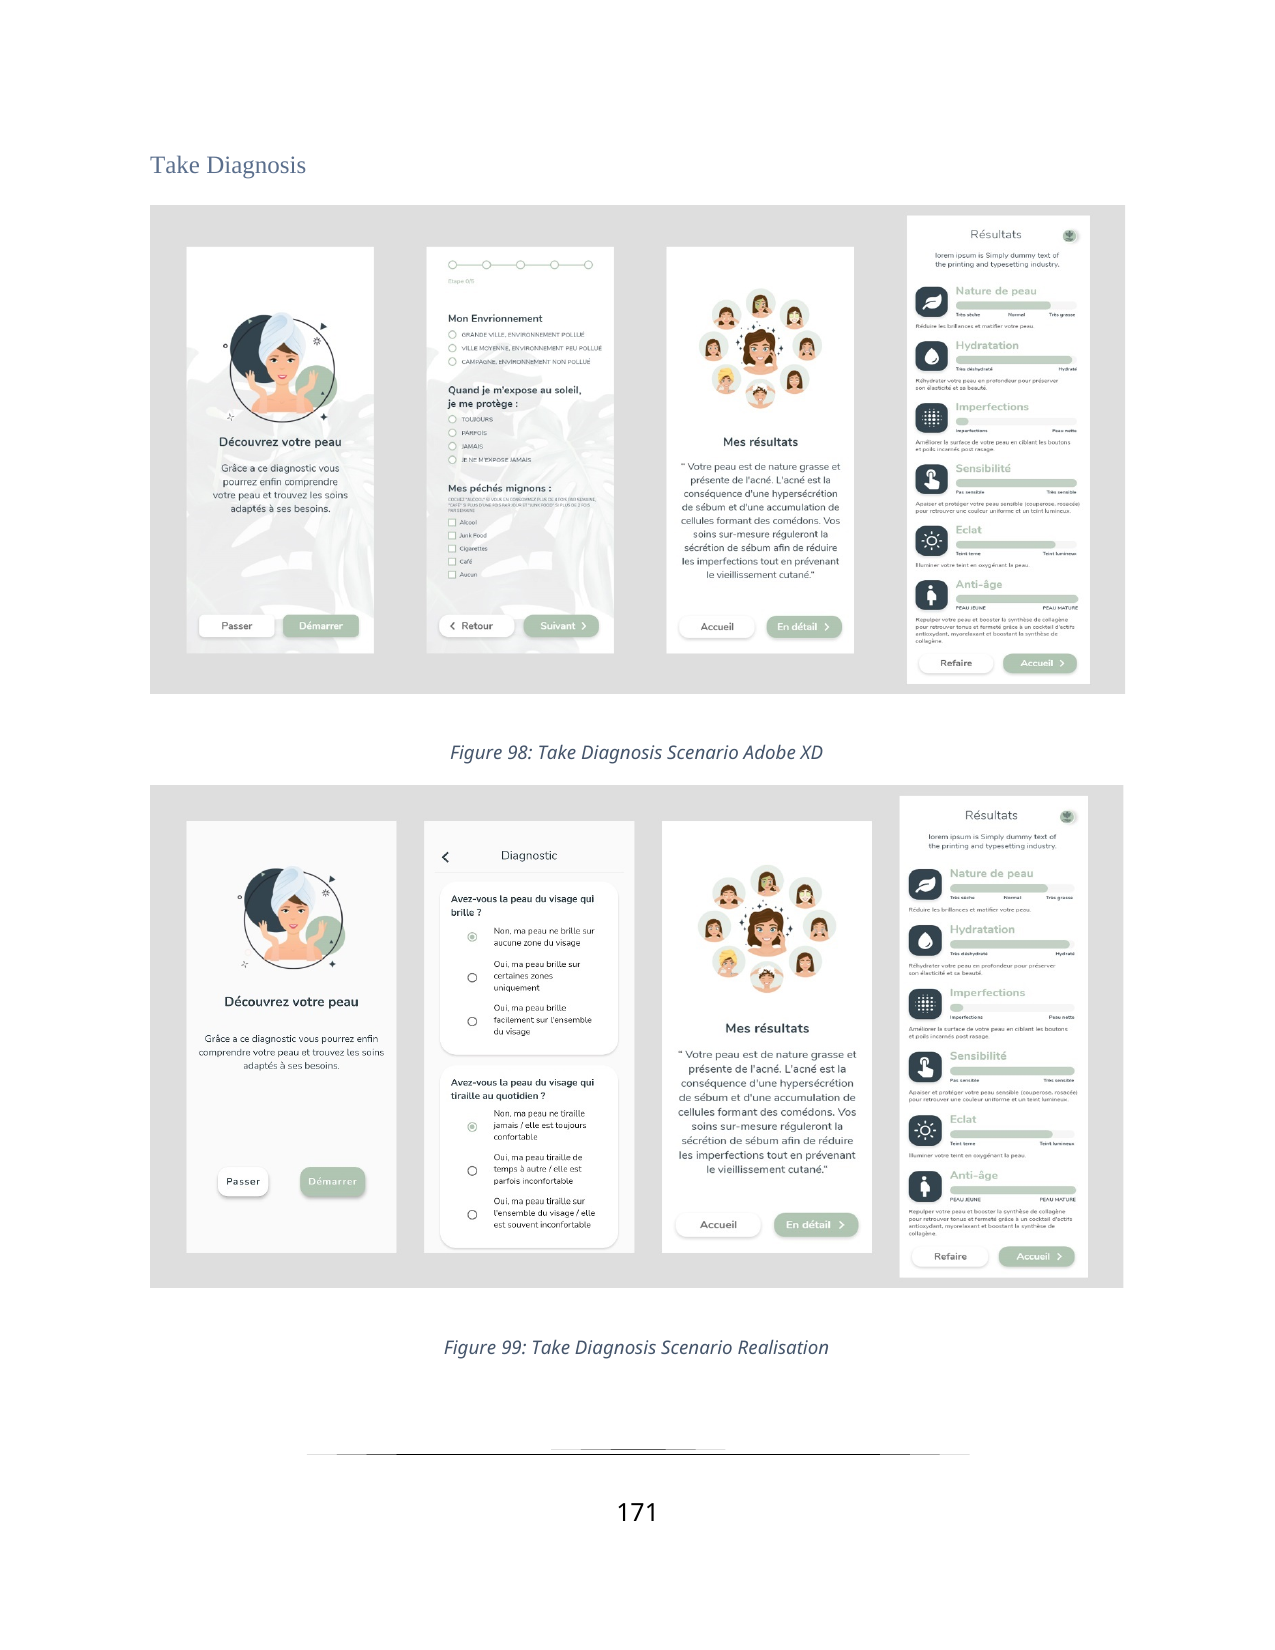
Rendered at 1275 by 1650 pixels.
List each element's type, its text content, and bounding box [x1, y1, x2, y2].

text Figure 98: Take Diagnosis Scenario Adobe XD [150, 739, 1125, 765]
picture [150, 785, 1124, 1288]
text Figure 99: Take Diagnosis Scenario Realisation [150, 1334, 1125, 1359]
subtitle Take Diagnosis [150, 150, 1125, 179]
picture [150, 205, 1125, 694]
